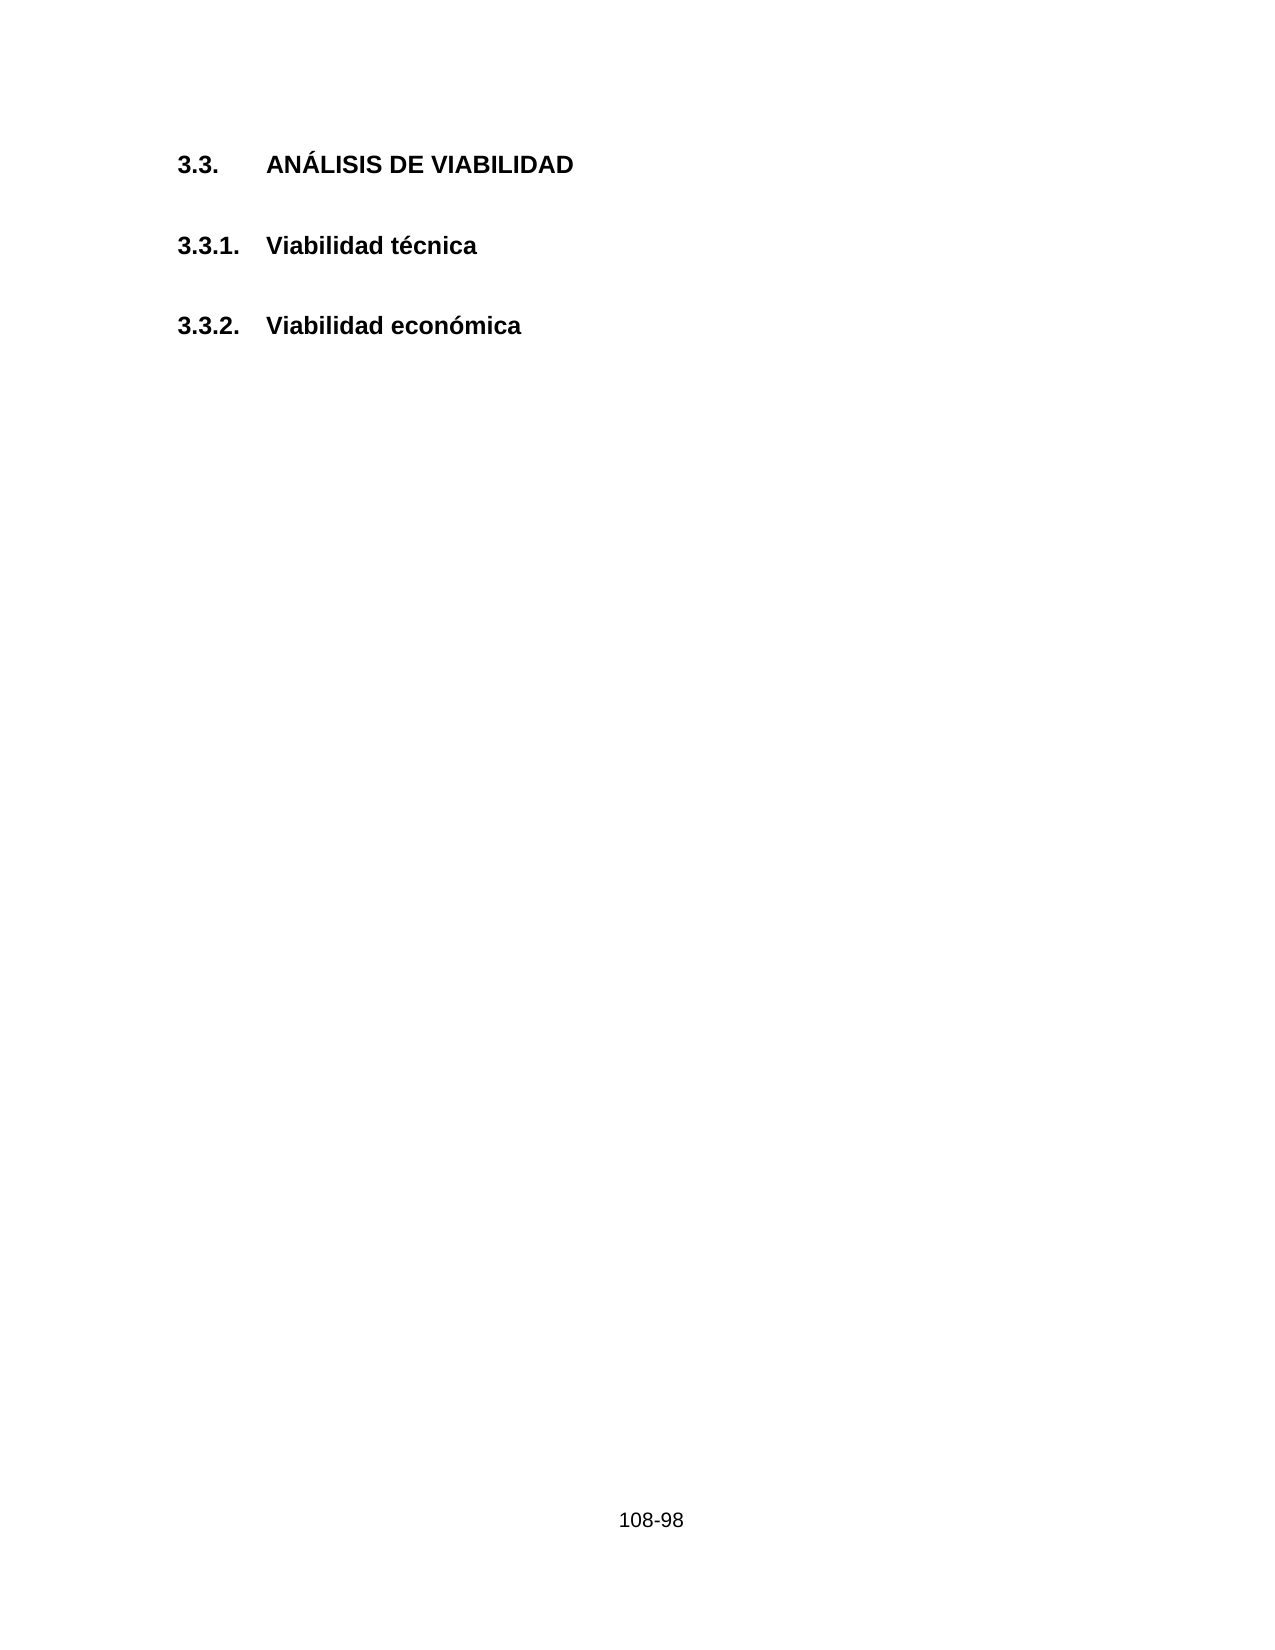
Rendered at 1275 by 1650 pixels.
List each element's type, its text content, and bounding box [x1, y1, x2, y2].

text ANÁLISIS DE VIABILIDAD [177, 150, 1125, 179]
text Viabilidad técnica [177, 231, 1125, 259]
text Viabilidad económica [177, 311, 1125, 340]
